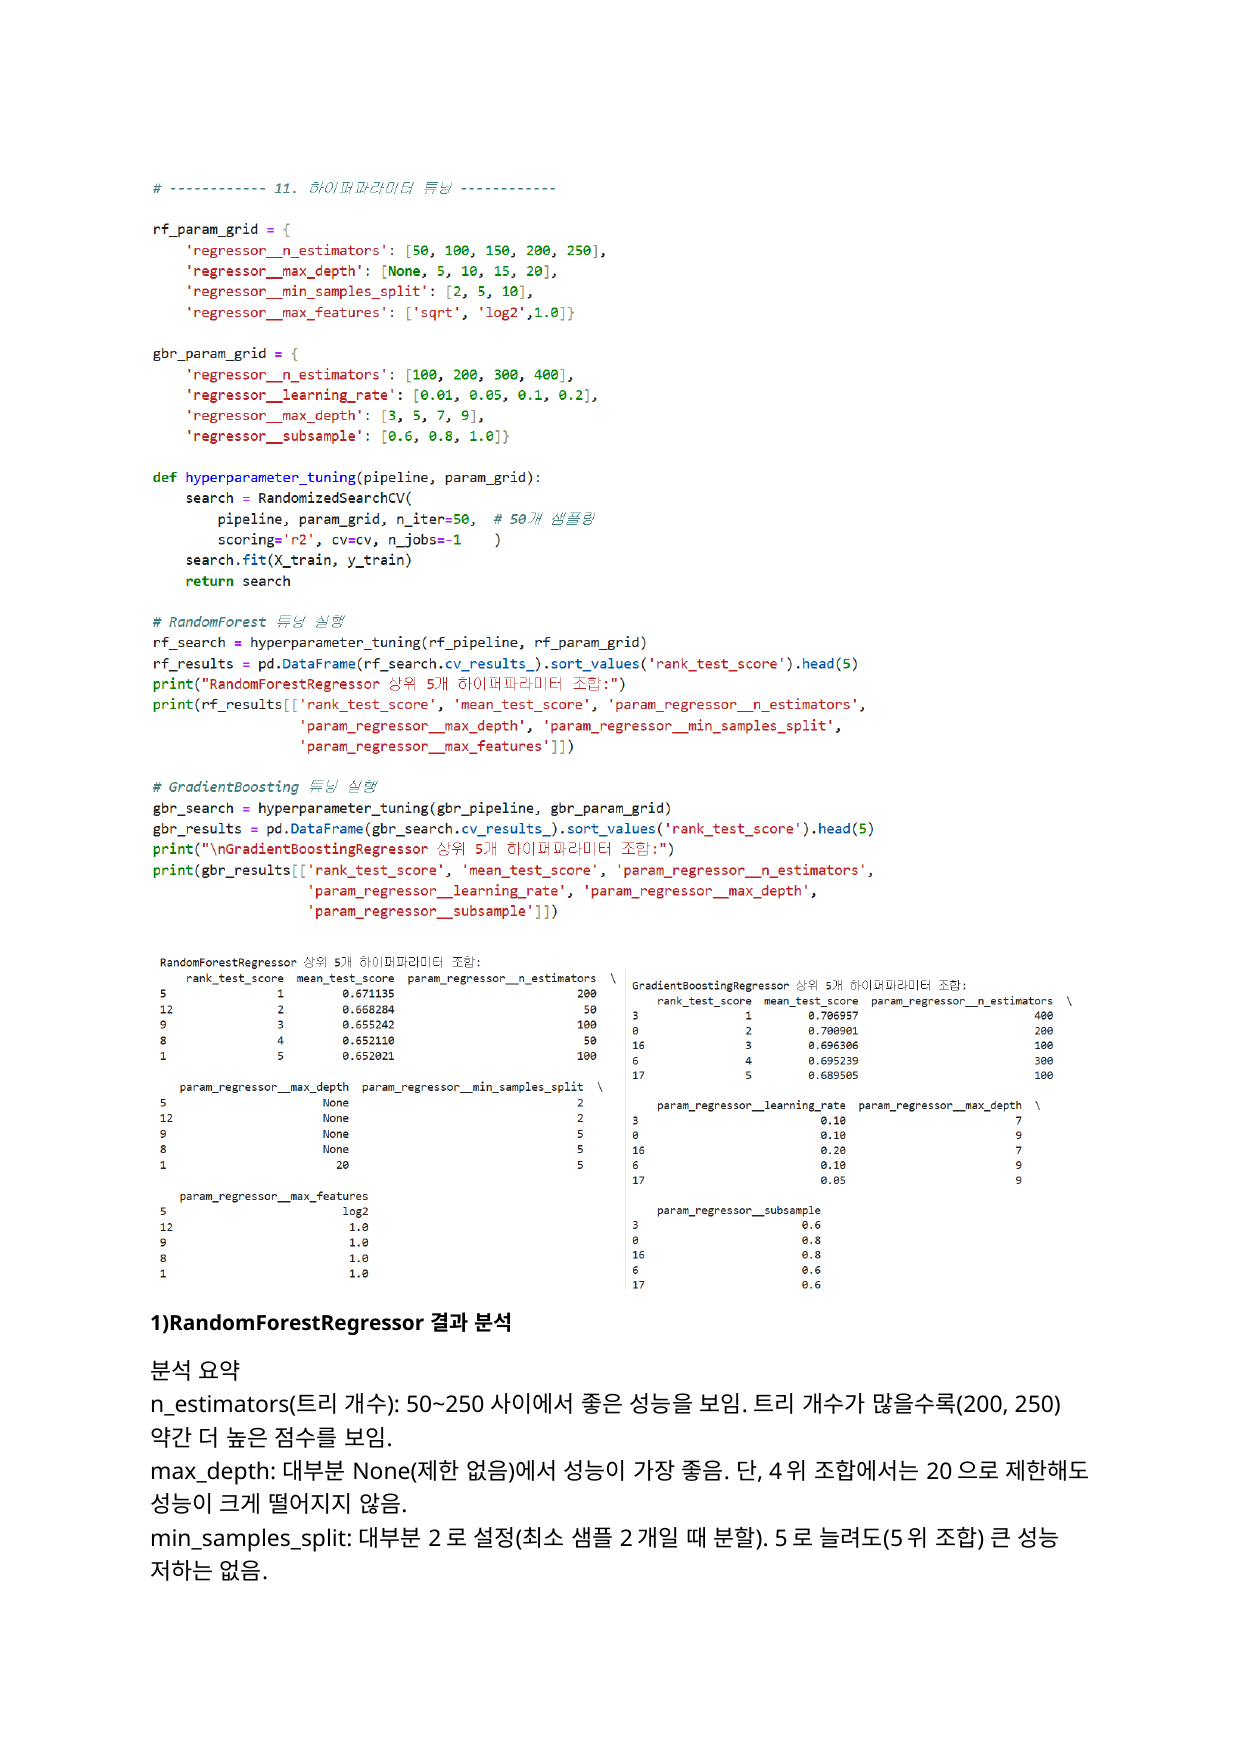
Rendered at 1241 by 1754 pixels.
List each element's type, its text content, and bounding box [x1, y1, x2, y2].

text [150, 1353, 1090, 1586]
text 1)RandomForestRegressor 결과 분석 [150, 1306, 1090, 1336]
picture [150, 177, 1088, 1290]
